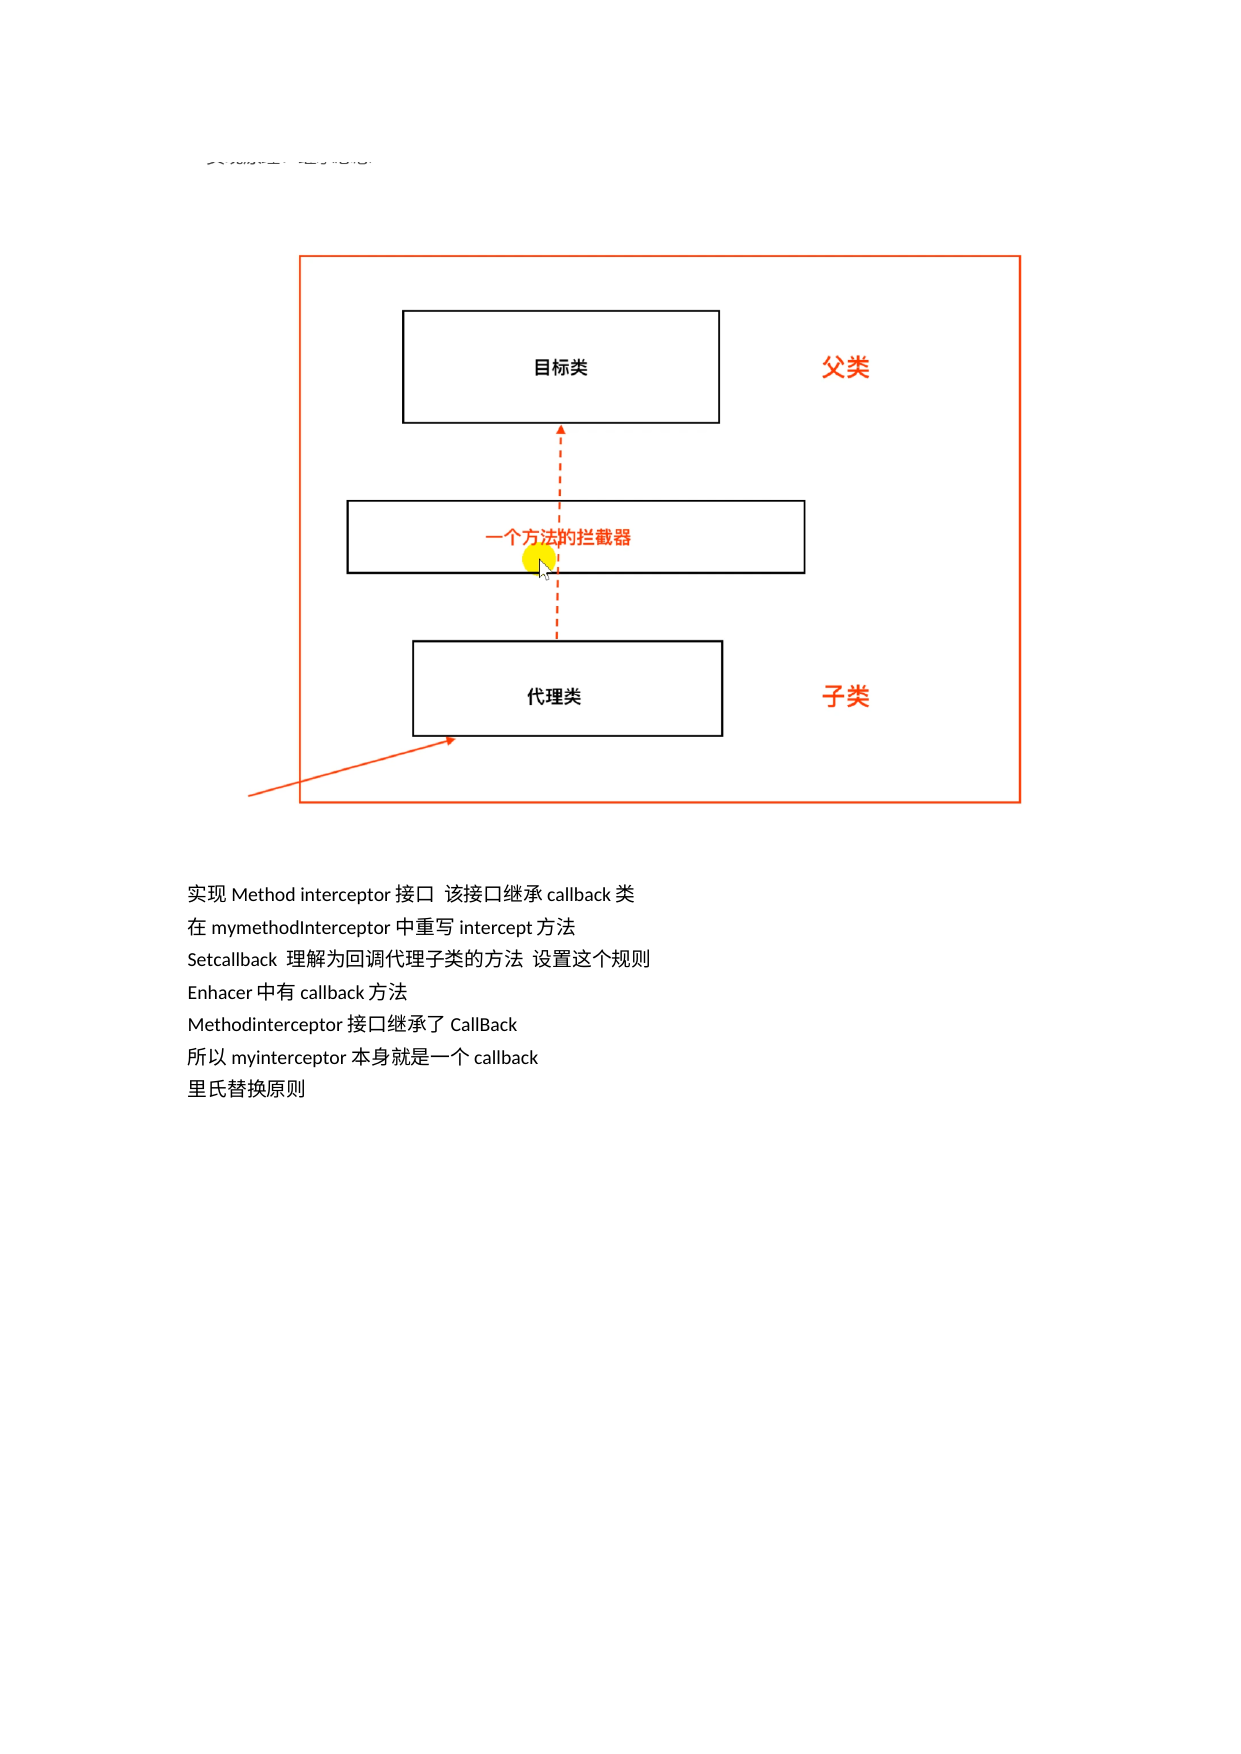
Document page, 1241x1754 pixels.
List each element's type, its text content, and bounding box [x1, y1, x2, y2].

text 在mymethodInterceptor 中重写 intercept方法 [187, 909, 1053, 942]
text Enhacer中有callback 方法 [187, 974, 1053, 1007]
text 实现Method interceptor 接口 该接口继承callback 类 [187, 877, 1053, 909]
text Methodinterceptor 接口继承了CallBack [187, 1007, 1053, 1039]
text Setcallback 理解为回调代理子类的方法 设置这个规则 [187, 942, 1053, 974]
picture [187, 162, 1053, 870]
text 里氏替换原则 [187, 1072, 1053, 1104]
text 所以myinterceptor 本身就是一个callback [187, 1039, 1053, 1072]
